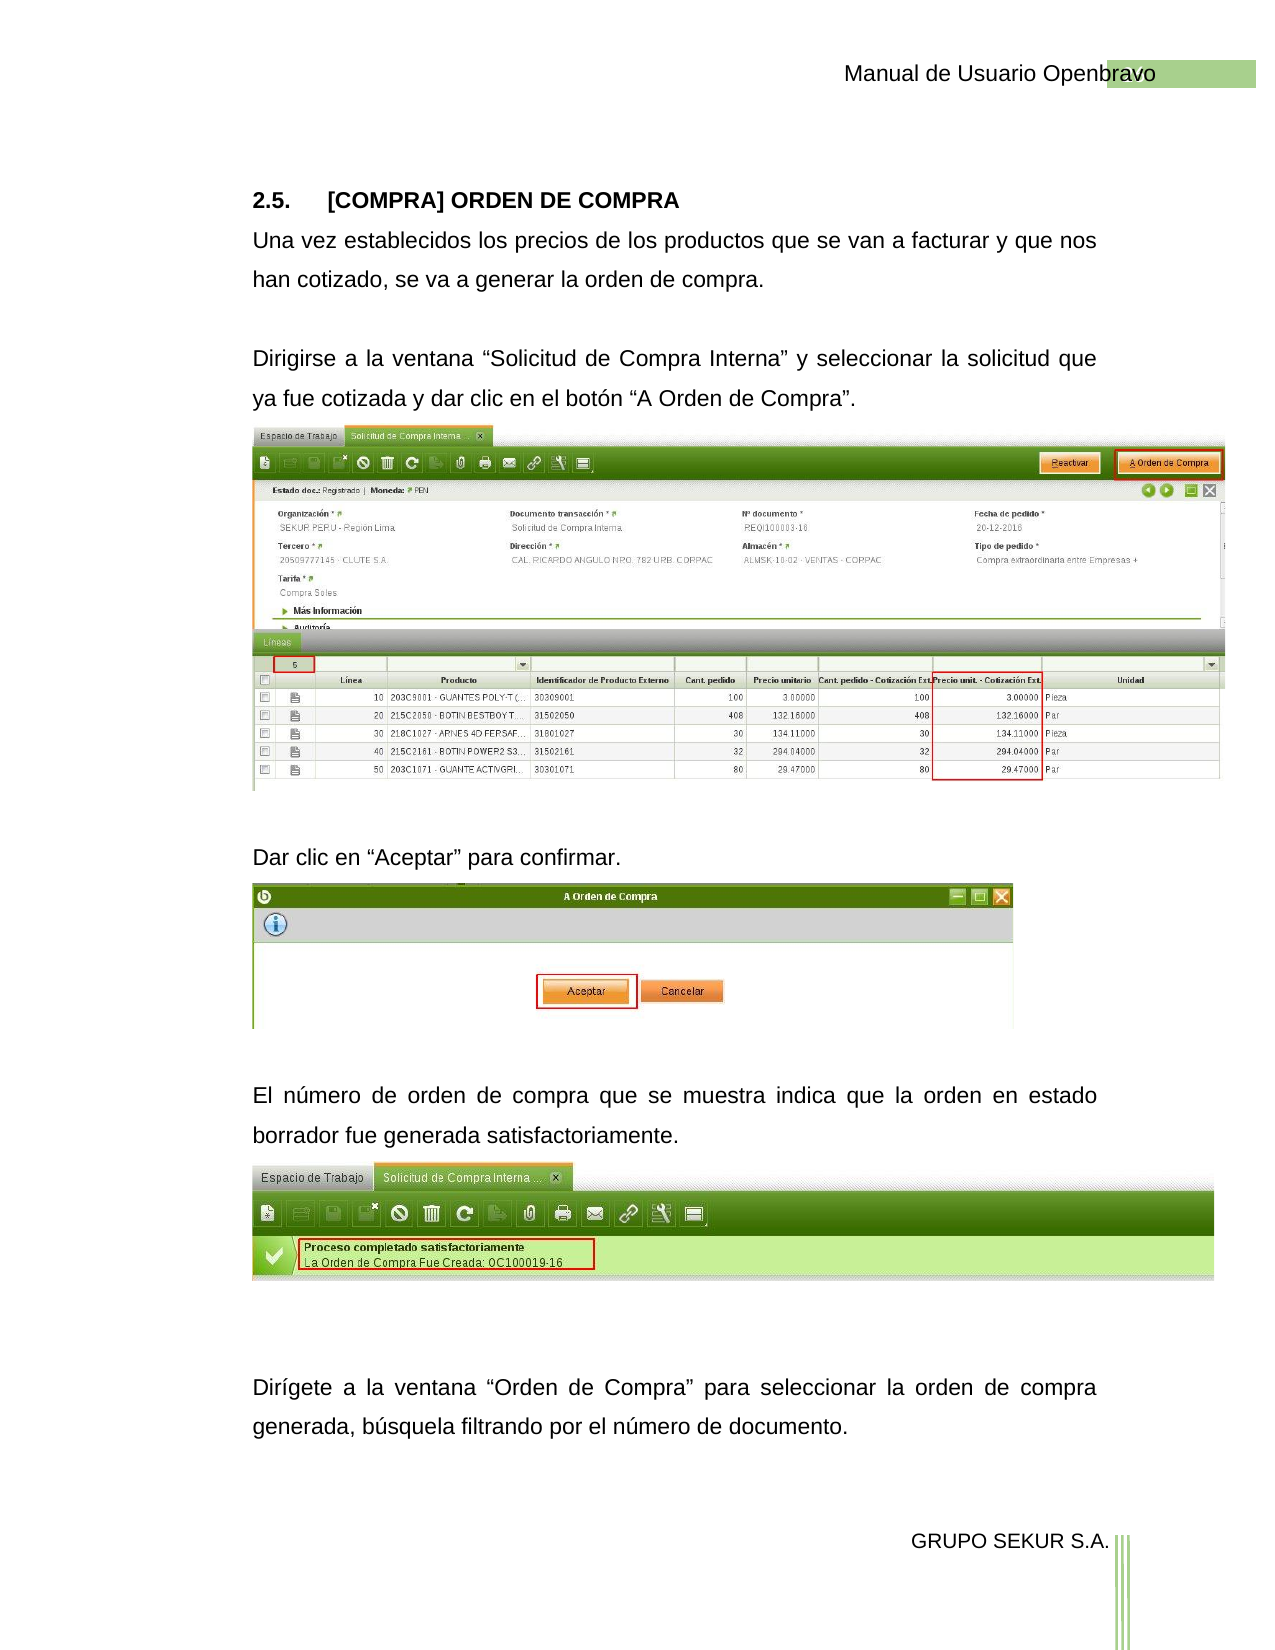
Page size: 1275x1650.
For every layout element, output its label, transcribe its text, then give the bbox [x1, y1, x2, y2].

list El número de orden de compra que se muestra indica que la orden en estado borrador fue generada satisfactoriamente. [252, 1082, 1098, 1148]
list [COMPRA] ORDEN DE COMPRA [252, 187, 1098, 213]
list Dar clic en “Aceptar” para confirmar. [252, 844, 1098, 870]
picture [252, 883, 1014, 1029]
picture [252, 1161, 1215, 1281]
picture [252, 423, 1226, 791]
list Dirigirse a la ventana “Solicitud de Compra Interna” y seleccionar la solicitud que ya fue cotizada y dar clic en el botón “A Orden de Compra”. [252, 345, 1098, 411]
list Una vez establecidos los precios de los productos que se van a facturar y que nos han cotizado, se va a generar la orden de compra. [252, 227, 1098, 292]
list Dirígete a la ventana “Orden de Compra” para seleccionar la orden de compra generada, búsquela filtrando por el número de documento. [252, 1374, 1098, 1439]
